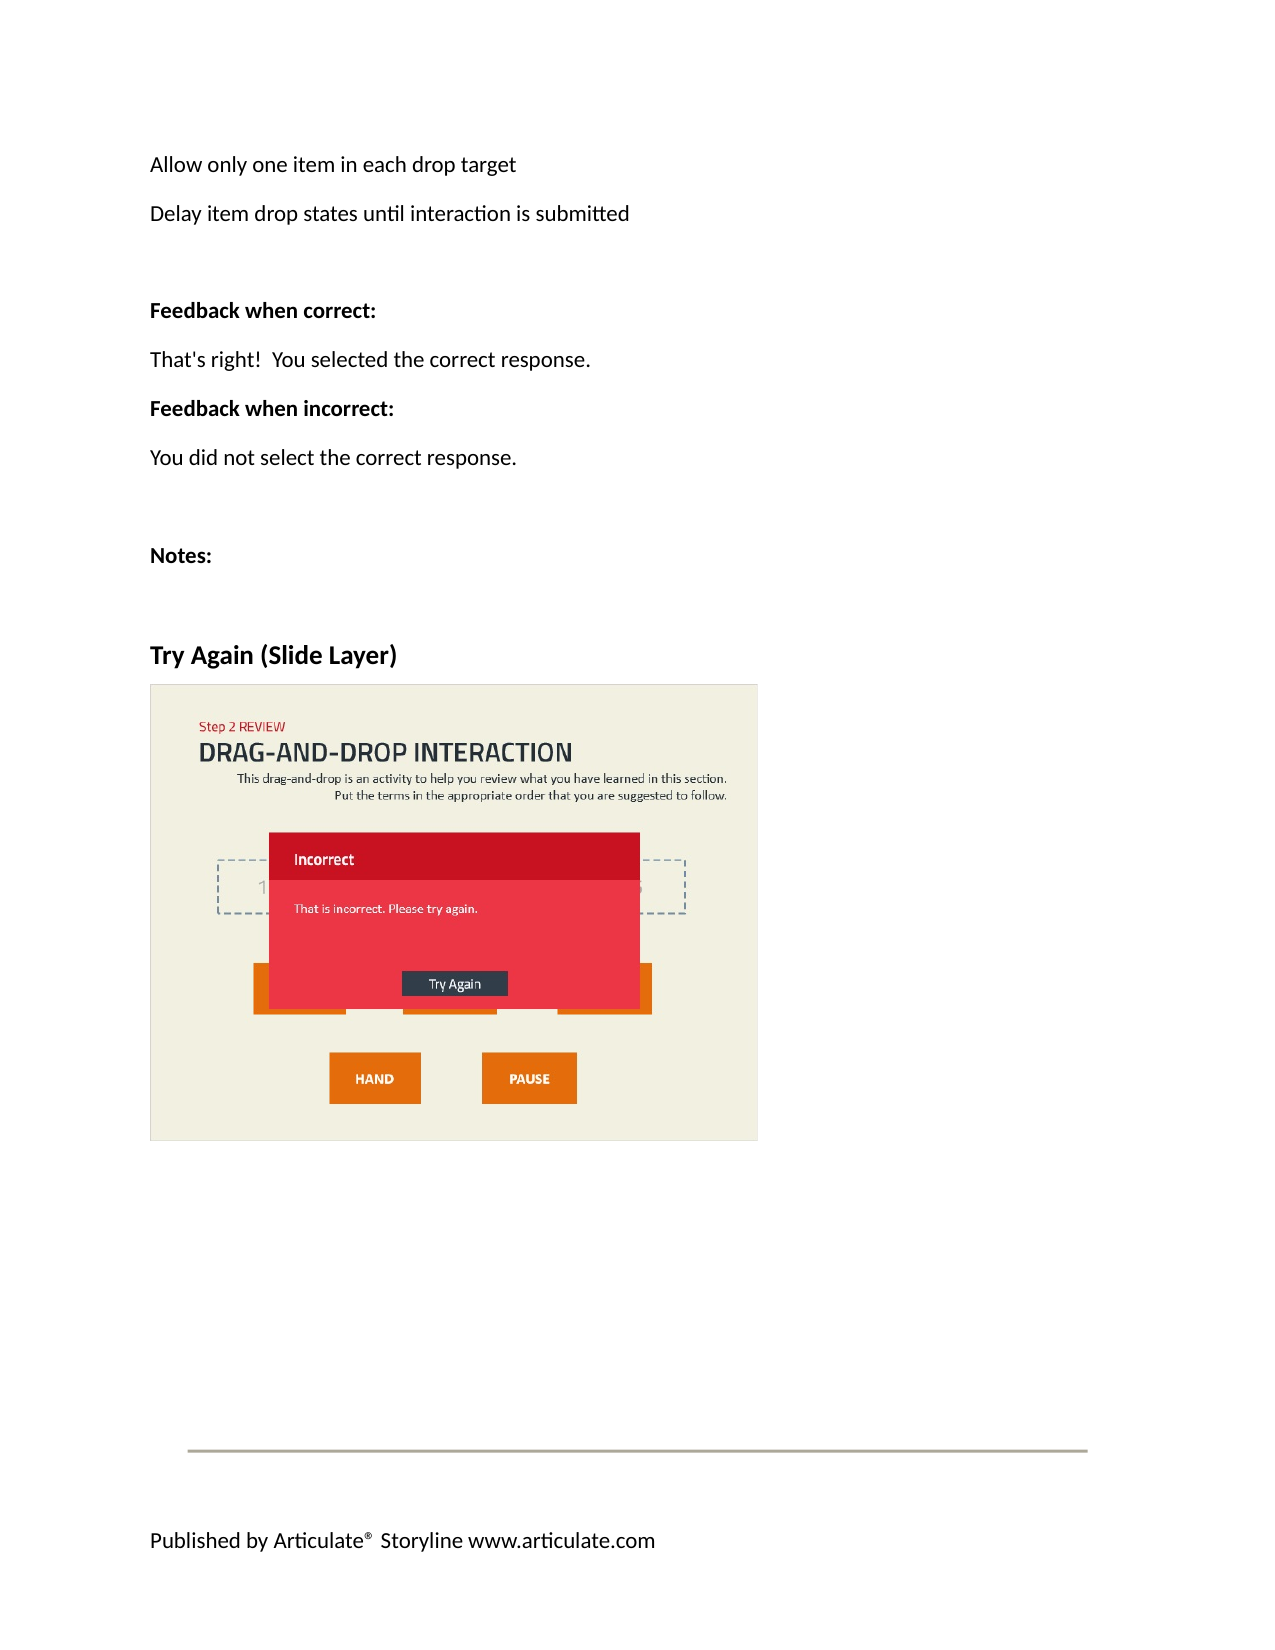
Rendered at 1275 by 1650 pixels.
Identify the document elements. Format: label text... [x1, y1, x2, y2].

subtitle Try Again (Slide Layer) [150, 638, 1125, 672]
text Feedback when correct: [150, 297, 1125, 324]
text Notes: [150, 541, 1125, 569]
text That's right! You selected the correct response. [150, 345, 1125, 373]
text You did not select the correct response. [150, 443, 1125, 471]
text Feedback when incorrect: [150, 394, 1125, 422]
